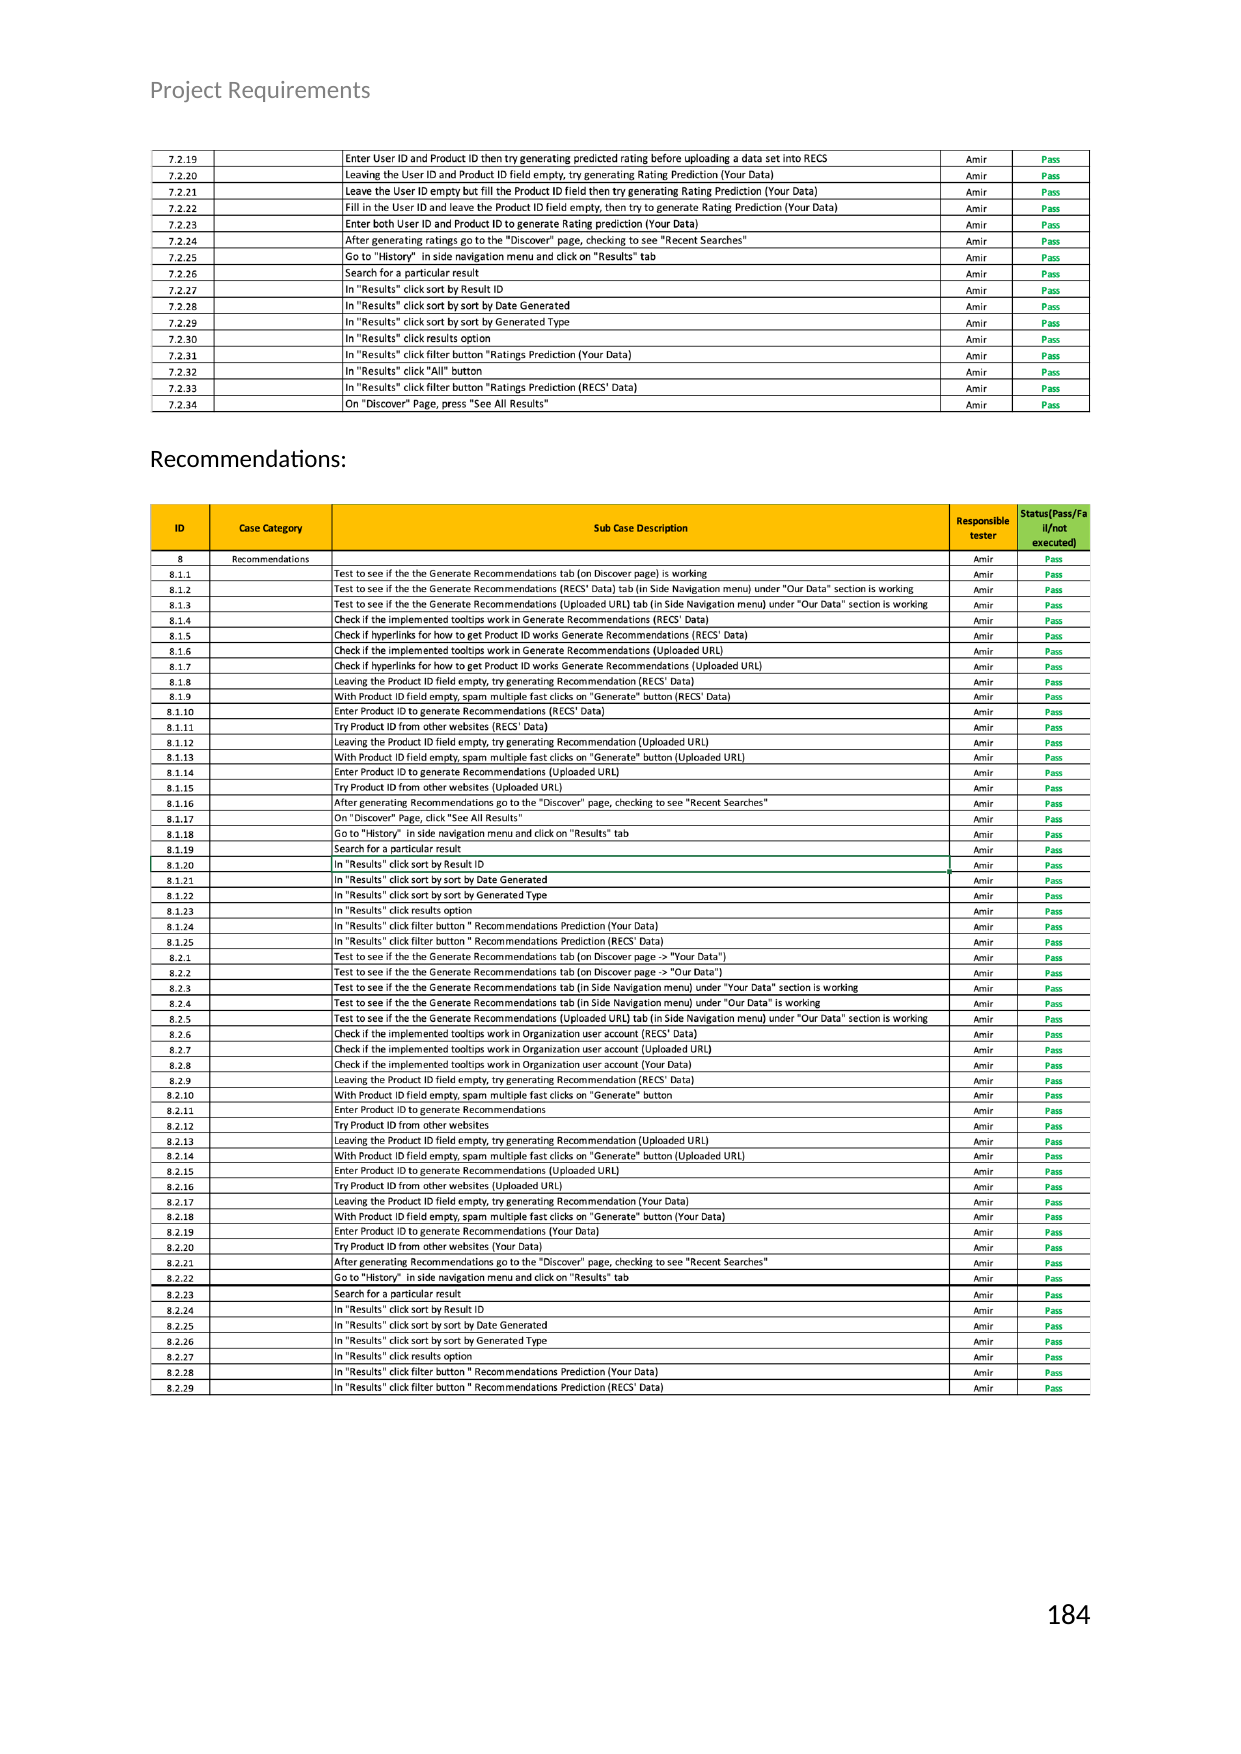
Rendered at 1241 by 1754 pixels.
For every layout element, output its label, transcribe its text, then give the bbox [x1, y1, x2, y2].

text Recommendations: [150, 443, 1090, 473]
picture [150, 504, 1091, 1396]
picture [150, 150, 1091, 413]
